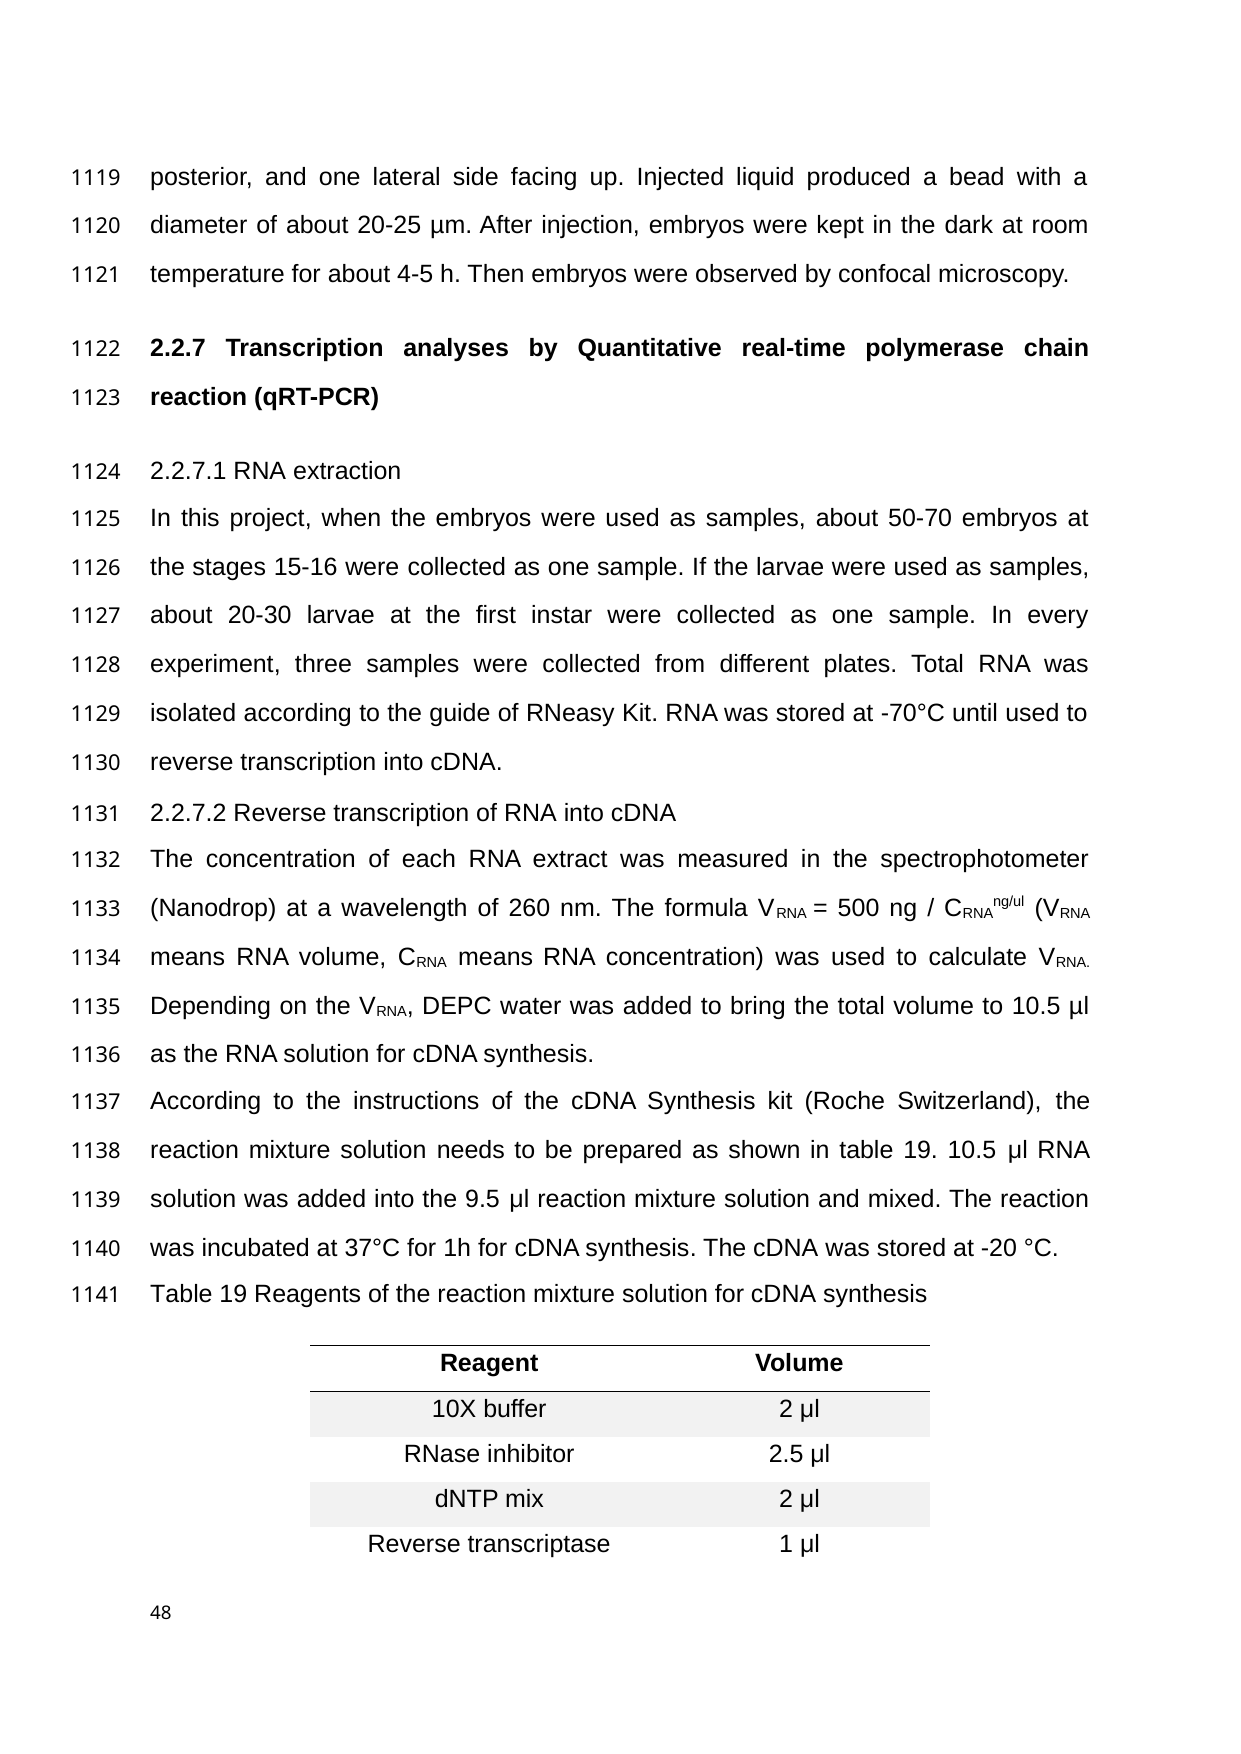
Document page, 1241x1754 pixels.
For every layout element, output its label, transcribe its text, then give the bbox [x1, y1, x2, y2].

table_cell RNase inhibitor [310, 1437, 668, 1482]
text Table 19 Reagents of the reaction mixture solution for cDNA synthesis [150, 1277, 1090, 1310]
subtitle 2.2.7.1 RNA extraction [150, 454, 1090, 486]
table_header Volume [668, 1346, 930, 1391]
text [150, 160, 1090, 290]
table_cell Reverse transcriptase [310, 1527, 668, 1572]
text According to the instructions of the cDNA Synthesis kit (Roche Switzerland), the reaction mixture solution needs to be prepared as shown in table 19. 10.5 μl RNA solution was added into the 9.5 μl reaction mixture solution and mixed. The reaction was incubated at 37°C for 1h for cDNA synthesis. The cDNA was stored at -20 °C. [150, 1084, 1090, 1263]
text The concentration of each RNA extract was measured in the spectrophotometer (Nanodrop) at a wavelength of 260 nm. The formula VRNA = 500 ng / CRNAng/ul (VRNA means RNA volume, CRNA means RNA concentration) was used to calculate VRNA. Depending on the VRNA, DEPC water was added to bring the total volume to 10.5 µl as the RNA solution for cDNA synthesis. [150, 842, 1090, 1070]
table_cell 2 μl [668, 1392, 930, 1437]
subtitle 2.2.7.2 Reverse transcription of RNA into cDNA [150, 796, 1090, 828]
table_cell 2.5 μl [668, 1437, 930, 1482]
table_cell 10X buffer [310, 1392, 668, 1437]
table_header Reagent [310, 1346, 668, 1391]
table_cell dNTP mix [310, 1482, 668, 1527]
subtitle 2.2.7 Transcription analyses by Quantitative real-time polymerase chain reaction (qRT-PCR) [150, 331, 1090, 412]
table_cell 1 μl [668, 1527, 930, 1572]
table_cell 2 μl [668, 1482, 930, 1527]
text In this project, when the embryos were used as samples, about 50-70 embryos at the stages 15-16 were collected as one sample. If the larvae were used as samples, about 20-30 larvae at the first instar were collected as one sample. In every experiment, three samples were collected from different plates. Total RNA was isolated according to the guide of RNeasy Kit. RNA was stored at -70°C until used to reverse transcription into cDNA. [150, 501, 1090, 777]
